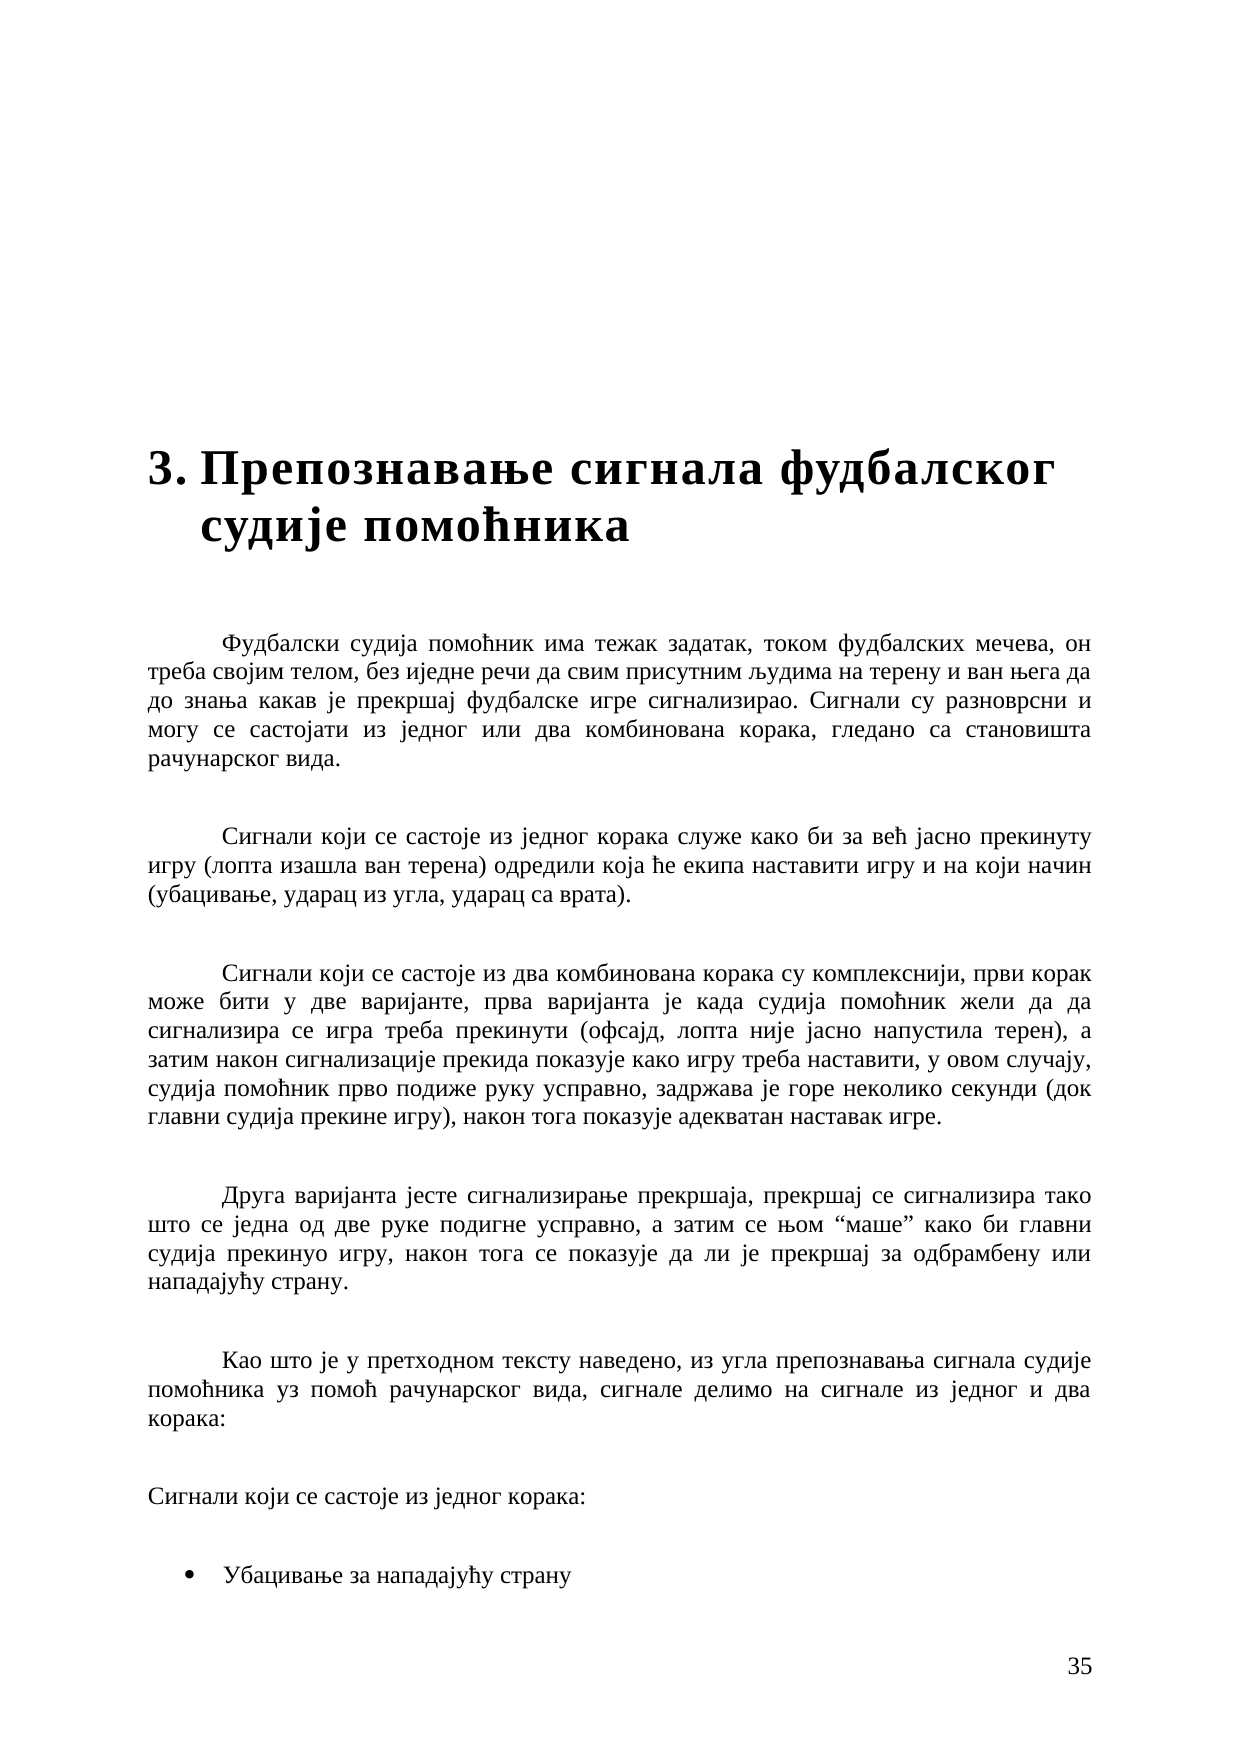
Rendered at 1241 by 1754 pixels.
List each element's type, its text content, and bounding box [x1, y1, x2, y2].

text Сигнали који се састоје из једног корака служе како би за већ јасно прекинуту игру (лопта изашла ван терена) одредили која ће екипа наставити игру и на који начин (убацивање, ударац из угла, ударац са врата). [148, 821, 1092, 908]
list Убацивање за нападајућу страну [185, 1560, 1092, 1589]
text Сигнали који се састоје из једног корака: [148, 1481, 1092, 1510]
text Фудбалски судија помоћник има тежак задатак, током фудбалских мечева, он треба својим телом, без иједне речи да свим присутним људима на терену и ван њега да до знања какав је прекршај фудбалске игре сигнализирао. Сигнали су разноврсни и могу се састојати из једног или два комбинована корака, гледано са становишта рачунарског вида. [148, 628, 1092, 771]
subtitle Препознавање сигнала фудбалског судије помоћника [148, 438, 1092, 553]
text Сигнали који се састоје из два комбинована корака су комплекснији, први корак може бити у две варијанте, прва варијанта је када судија помоћник жели да да сигнализира се игра треба прекинути (офсајд, лопта није јасно напустила терен), а затим након сигнализације прекида показује како игру треба наставити, у овом случају, судија помоћник прво подиже руку усправно, задржава је горе неколико секунди (док главни судија прекине игру), након тога показује адекватан наставак игре. [148, 958, 1092, 1130]
text Као што је у претходном тексту наведено, из угла препознавања сигнала судије помоћника уз помоћ рачунарског вида, сигнале делимо на сигнале из једног и два корака: [148, 1345, 1092, 1431]
text Друга варијанта јесте сигнализирање прекршаја, прекршај се сигнализира тако што се једна од две руке подигне усправно, а затим се њом “маше” како би главни судија прекинуо игру, након тога се показује да ли је прекршај за одбрамбену или нападајућу страну. [148, 1180, 1092, 1295]
